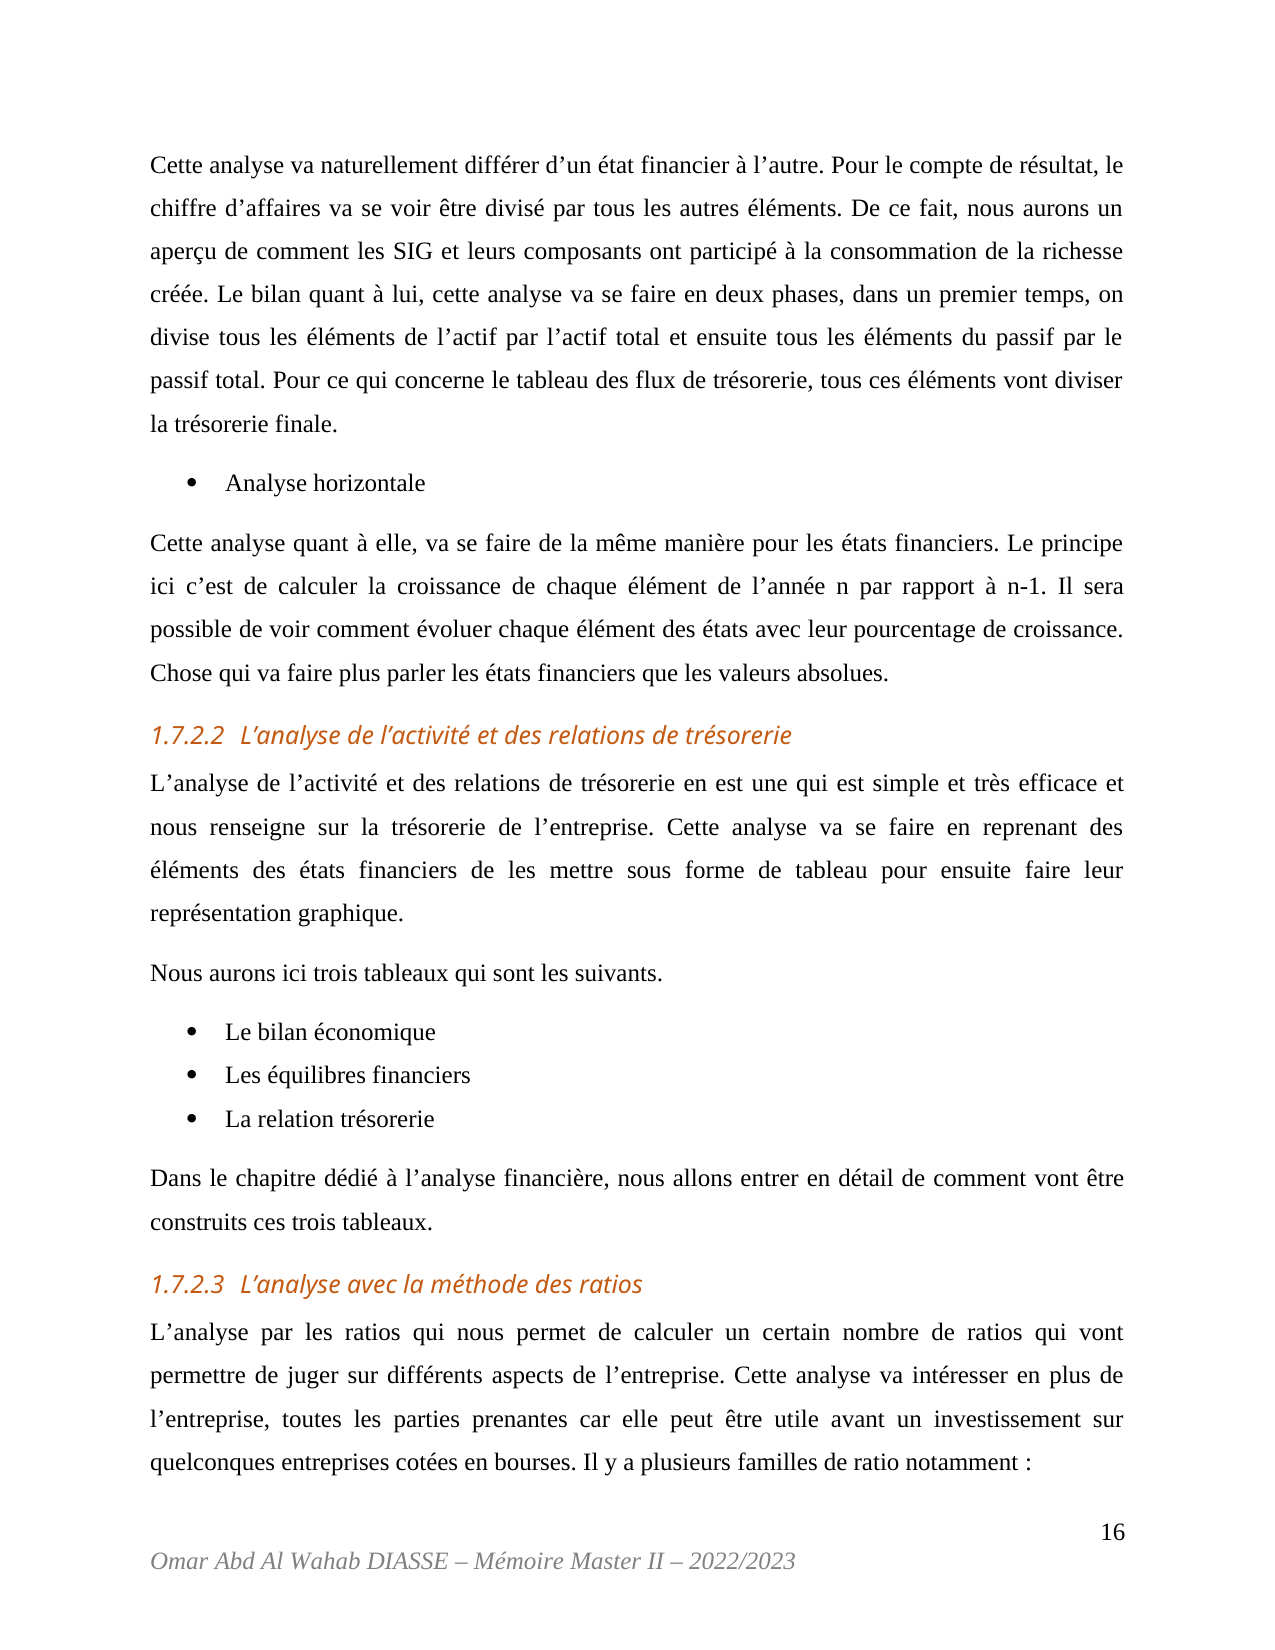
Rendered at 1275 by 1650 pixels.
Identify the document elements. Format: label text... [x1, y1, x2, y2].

text Dans le chapitre dédié à l’analyse financière, nous allons entrer en détail de comment vont être construits ces trois tableaux. [150, 1163, 1125, 1235]
text L’analyse par les ratios qui nous permet de calculer un certain nombre de ratios qui vont permettre de juger sur différents aspects de l’entreprise. Cette analyse va intéresser en plus de l’entreprise, toutes les parties prenantes car elle peut être utile avant un investissement sur quelconques entreprises cotées en bourses. Il y a plusieurs familles de ratio notamment : [150, 1317, 1125, 1476]
text L’analyse de l’activité et des relations de trésorerie en est une qui est simple et très efficace et nous renseigne sur la trésorerie de l’entreprise. Cette analyse va se faire en reprenant des éléments des états financiers de les mettre sous forme de tableau pour ensuite faire leur représentation graphique. [150, 768, 1125, 927]
text Nous aurons ici trois tableaux qui sont les suivants. [150, 958, 1125, 986]
list Analyse horizontale [187, 468, 1125, 497]
subtitle L’analyse de l’activité et des relations de trésorerie [150, 717, 1125, 752]
text Cette analyse va naturellement différer d’un état financier à l’autre. Pour le compte de résultat, le chiffre d’affaires va se voir être divisé par tous les autres éléments. De ce fait, nous aurons un aperçu de comment les SIG et leurs composants ont participé à la consommation de la richesse créée. Le bilan quant à lui, cette analyse va se faire en deux phases, dans un premier temps, on divise tous les éléments de l’actif par l’actif total et ensuite tous les éléments du passif par le passif total. Pour ce qui concerne le tableau des flux de trésorerie, tous ces éléments vont diviser la trésorerie finale. [150, 150, 1125, 437]
list La relation trésorerie [187, 1104, 1125, 1132]
text Cette analyse quant à elle, va se faire de la même manière pour les états financiers. Le principe ici c’est de calculer la croissance de chaque élément de l’année n par rapport à n-1. Il sera possible de voir comment évoluer chaque élément des états avec leur pourcentage de croissance. Chose qui va faire plus parler les états financiers que les valeurs absolues. [150, 528, 1125, 686]
list Le bilan économique [187, 1017, 1125, 1046]
subtitle L’analyse avec la méthode des ratios [150, 1266, 1125, 1301]
list Les équilibres financiers [187, 1061, 1125, 1089]
